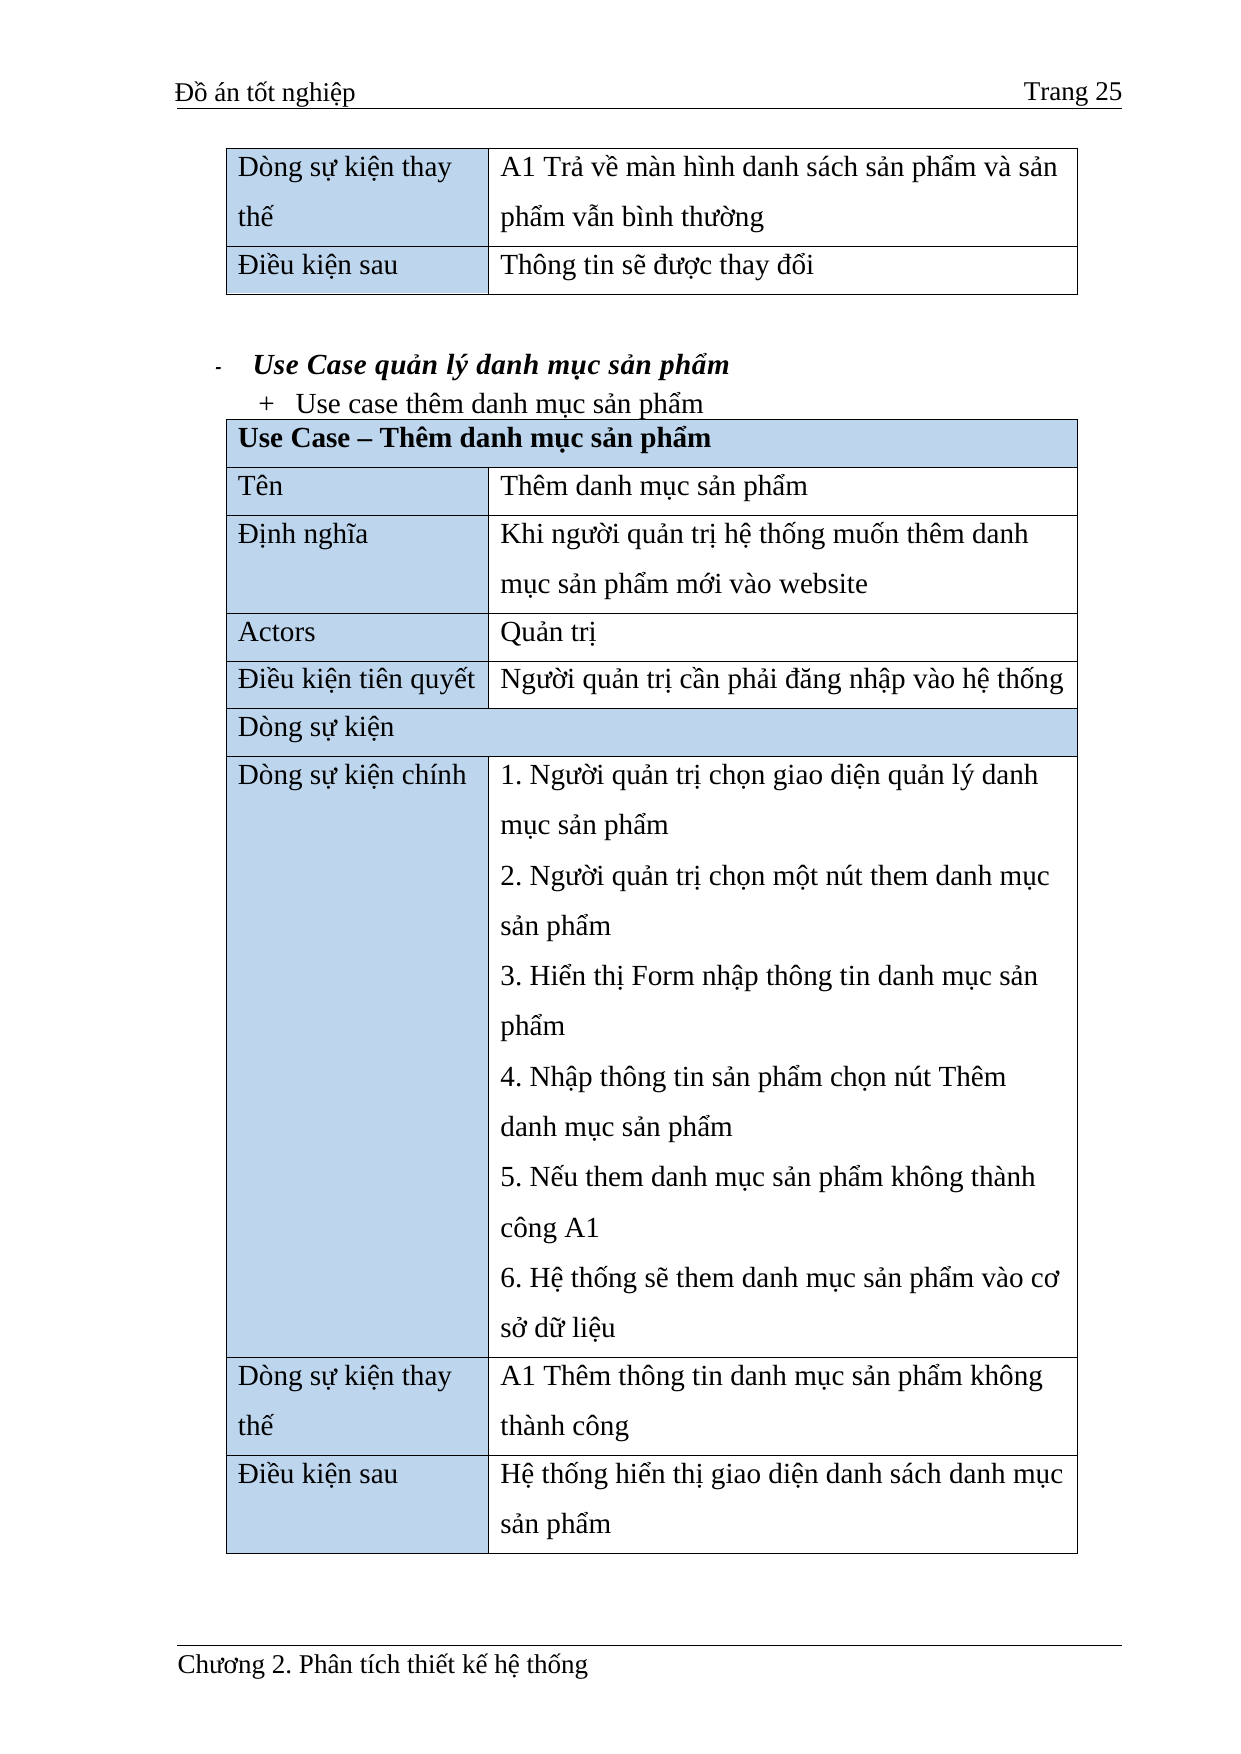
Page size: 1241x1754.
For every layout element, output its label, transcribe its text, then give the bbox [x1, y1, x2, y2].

table_cell Tên [227, 468, 488, 515]
table_cell Dòng sự kiện [227, 709, 1077, 756]
table_cell Actors [227, 614, 488, 661]
table_cell Hệ thống hiển thị giao diện danh sách danh mục sản phẩm [489, 1456, 1077, 1553]
table_cell A1 Thêm thông tin danh mục sản phẩm không thành công [489, 1358, 1077, 1455]
table_cell Điều kiện sau [227, 247, 488, 293]
table_cell Dòng sự kiện chính [227, 757, 488, 1357]
table_cell Điều kiện sau [227, 1456, 488, 1553]
table_cell A1 Trả về màn hình danh sách sản phẩm và sản phẩm vẫn bình thường [489, 149, 1077, 246]
list Use case thêm danh mục sản phẩm [258, 386, 1122, 419]
table_cell 1. Người quản trị chọn giao diện quản lý danh mục sản phẩm 2. Người quản trị chọn một nút them danh mục sản phẩm 3. Hiển thị Form nhập thông tin danh mục sản phẩm 4. Nhập thông tin sản phẩm chọn nút Thêm danh mục sản phẩm 5. Nếu them danh mục sản phẩm không thành công A1 6. Hệ thống sẽ them danh mục sản phẩm vào cơ sở dữ liệu [489, 757, 1077, 1357]
table_cell Khi người quản trị hệ thống muốn thêm danh mục sản phẩm mới vào website [489, 516, 1077, 613]
table_cell Người quản trị cần phải đăng nhập vào hệ thống [489, 662, 1077, 708]
list Use Case quản lý danh mục sản phẩm [215, 347, 1122, 381]
table_cell Điều kiện tiên quyết [227, 662, 488, 708]
table_header Use Case – Thêm danh mục sản phẩm [227, 420, 1077, 467]
table_cell Dòng sự kiện thay thế [227, 1358, 488, 1455]
table_cell Dòng sự kiện thay thế [227, 149, 488, 246]
table_cell Thêm danh mục sản phẩm [489, 468, 1077, 515]
table_cell Quản trị [489, 614, 1077, 661]
table_cell Định nghĩa [227, 516, 488, 613]
table_cell Thông tin sẽ được thay đổi [489, 247, 1077, 293]
